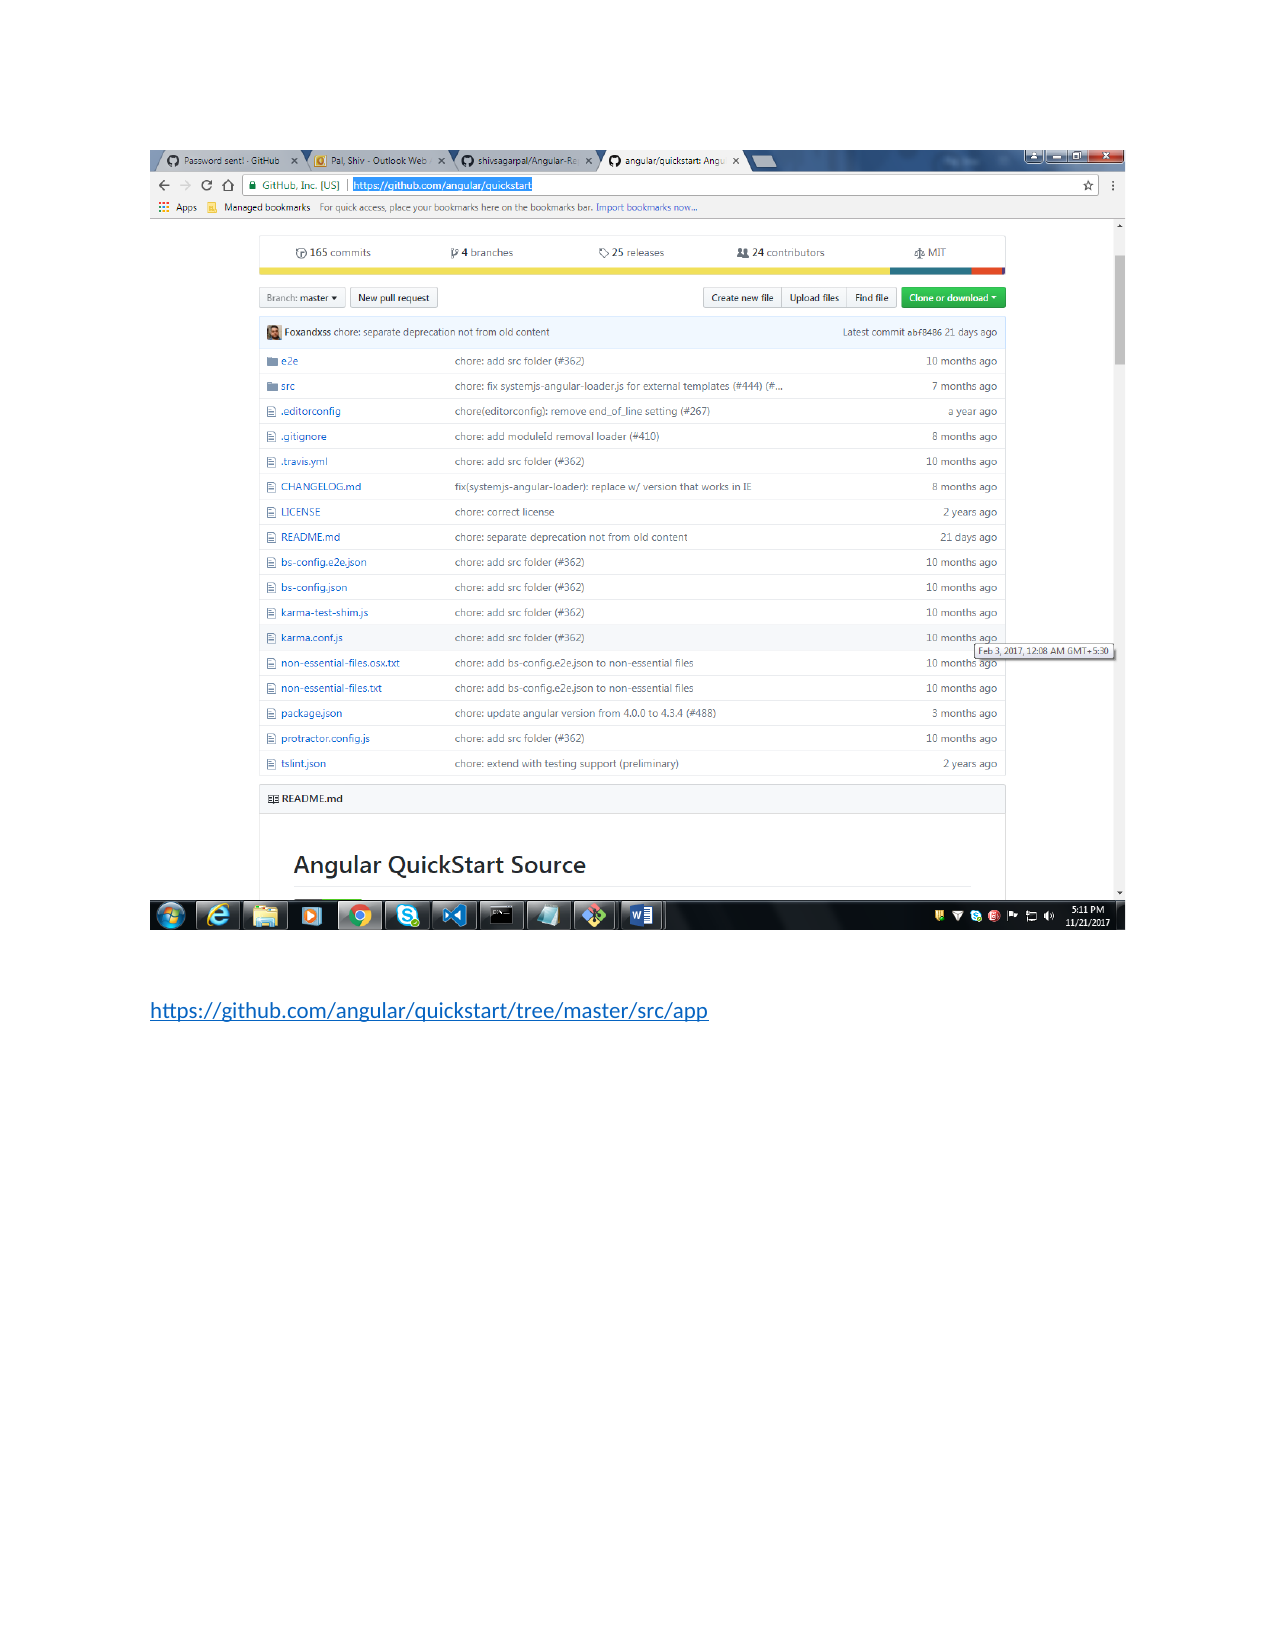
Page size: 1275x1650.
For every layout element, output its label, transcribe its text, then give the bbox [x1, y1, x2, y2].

picture [150, 150, 1125, 930]
text https://github.com/angular/quickstart/tree/master/src/app [150, 996, 1125, 1024]
